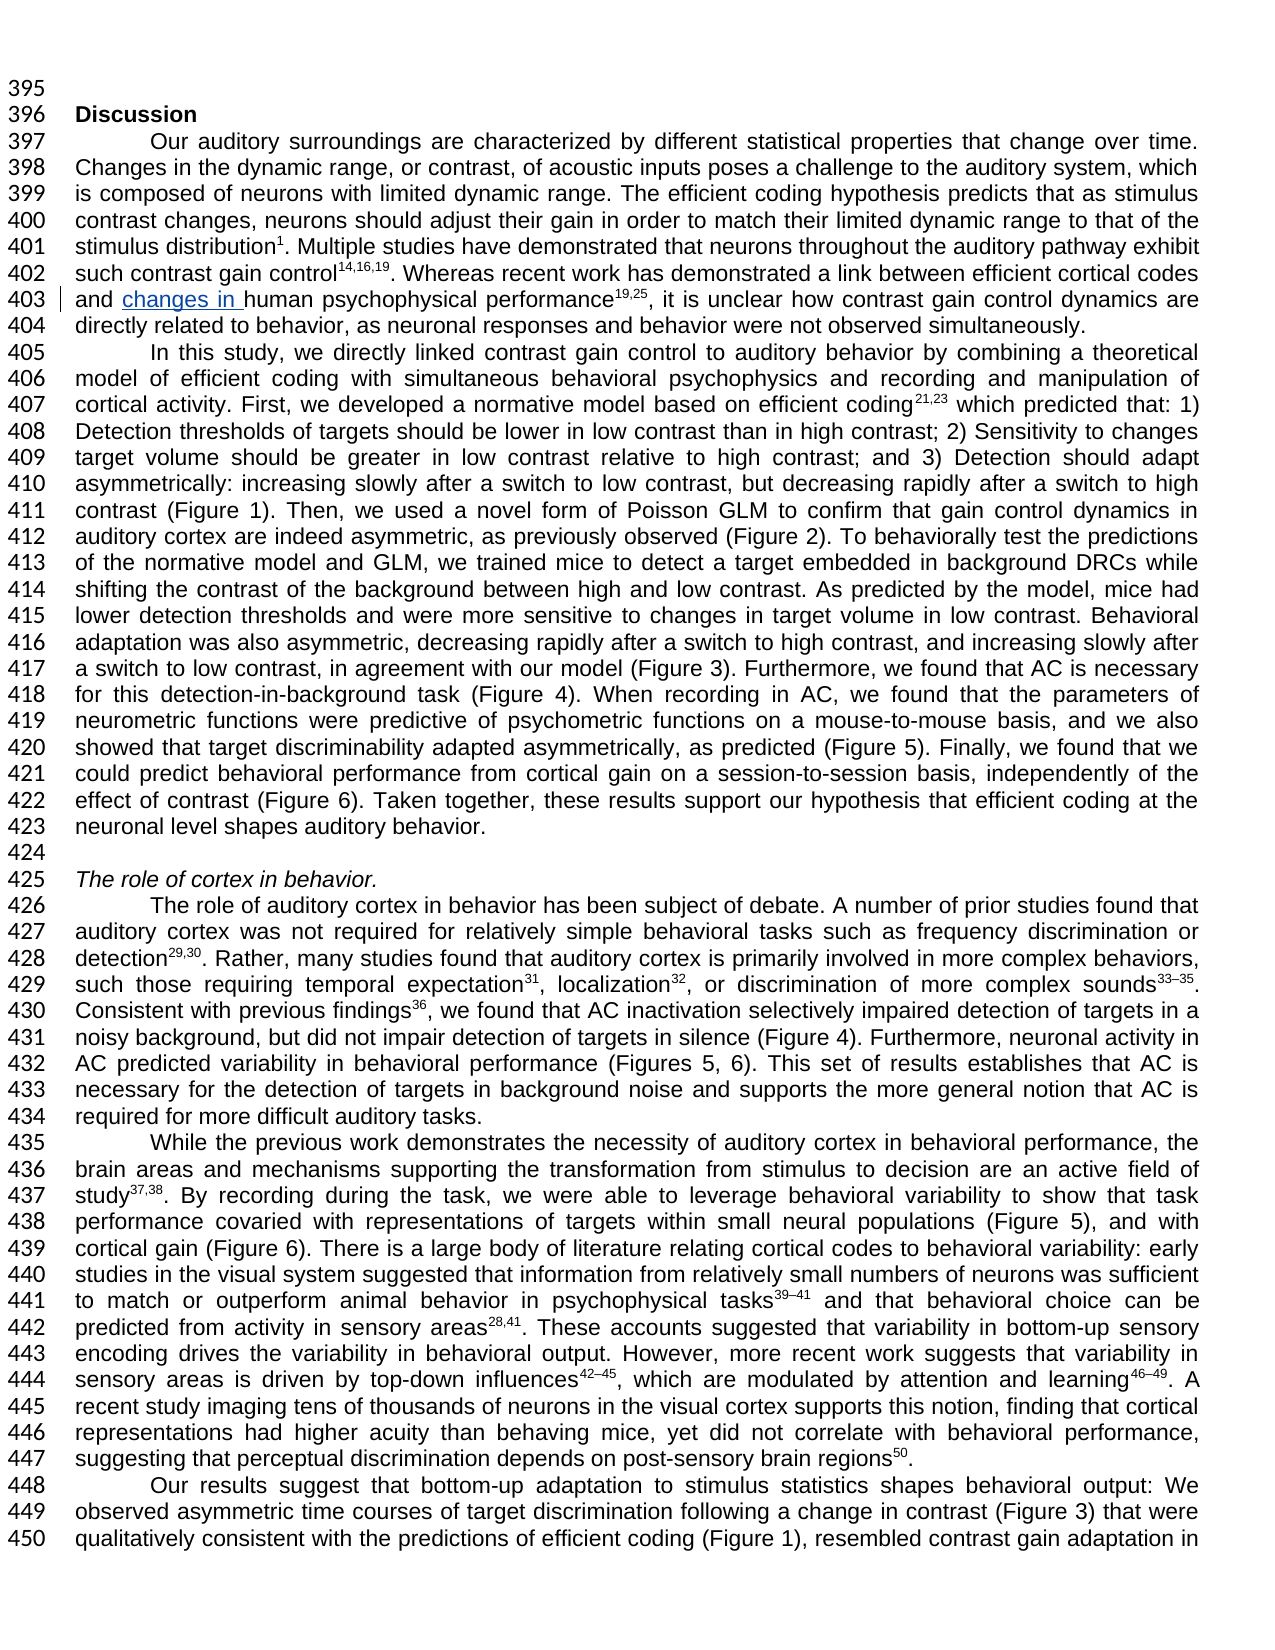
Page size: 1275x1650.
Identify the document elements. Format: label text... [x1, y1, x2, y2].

text The role of auditory cortex in behavior has been subject of debate. A number of prior studies found that auditory cortex was not required for relatively simple behavioral tasks such as frequency discrimination or detection29,30. Rather, many studies found that auditory cortex is primarily involved in more complex behaviors, such those requiring temporal expectation31, localization32, or discrimination of more complex sounds33–35. Consistent with previous findings36, we found that AC inactivation selectively impaired detection of targets in a noisy background, but did not impair detection of targets in silence (Figure 4). Furthermore, neuronal activity in AC predicted variability in behavioral performance (Figures 5, 6). This set of results establishes that AC is necessary for the detection of targets in background noise and supports the more general notion that AC is required for more difficult auditory tasks. [75, 892, 1200, 1129]
text The role of cortex in behavior. [75, 866, 1200, 892]
text Our auditory surroundings are characterized by different statistical properties that change over time. Changes in the dynamic range, or contrast, of acoustic inputs poses a challenge to the auditory system, which is composed of neurons with limited dynamic range. The efficient coding hypothesis predicts that as stimulus contrast changes, neurons should adjust their gain in order to match their limited dynamic range to that of the stimulus distribution1. Multiple studies have demonstrated that neurons throughout the auditory pathway exhibit such contrast gain control14,16,19. Whereas recent work has demonstrated a link between efficient cortical codes and human psychophysical performance19,25, it is unclear how contrast gain control dynamics are directly related to behavior, as neuronal responses and behavior were not observed simultaneously. [75, 128, 1200, 338]
text While the previous work demonstrates the necessity of auditory cortex in behavioral performance, the brain areas and mechanisms supporting the transformation from stimulus to decision are an active field of study37,38. By recording during the task, we were able to leverage behavioral variability to show that task performance covaried with representations of targets within small neural populations (Figure 5), and with cortical gain (Figure 6). There is a large body of literature relating cortical codes to behavioral variability: early studies in the visual system suggested that information from relatively small numbers of neurons was sufficient to match or outperform animal behavior in psychophysical tasks39–41 and that behavioral choice can be predicted from activity in sensory areas28,41. These accounts suggested that variability in bottom-up sensory encoding drives the variability in behavioral output. However, more recent work suggests that variability in sensory areas is driven by top-down influences42–45, which are modulated by attention and learning46–49. A recent study imaging tens of thousands of neurons in the visual cortex supports this notion, finding that cortical representations had higher acuity than behaving mice, yet did not correlate with behavioral performance, suggesting that perceptual discrimination depends on post-sensory brain regions50. [75, 1129, 1200, 1472]
text Discussion [75, 101, 1200, 128]
text In this study, we directly linked contrast gain control to auditory behavior by combining a theoretical model of efficient coding with simultaneous behavioral psychophysics and recording and manipulation of cortical activity. First, we developed a normative model based on efficient coding21,23 which predicted that: 1) Detection thresholds of targets should be lower in low contrast than in high contrast; 2) Sensitivity to changes target volume should be greater in low contrast relative to high contrast; and 3) Detection should adapt asymmetrically: increasing slowly after a switch to low contrast, but decreasing rapidly after a switch to high contrast (Figure 1). Then, we used a novel form of Poisson GLM to confirm that gain control dynamics in auditory cortex are indeed asymmetric, as previously observed (Figure 2). To behaviorally test the predictions of the normative model and GLM, we trained mice to detect a target embedded in background DRCs while shifting the contrast of the background between high and low contrast. As predicted by the model, mice had lower detection thresholds and were more sensitive to changes in target volume in low contrast. Behavioral adaptation was also asymmetric, decreasing rapidly after a switch to high contrast, and increasing slowly after a switch to low contrast, in agreement with our model (Figure 3). Furthermore, we found that AC is necessary for this detection-in-background task (Figure 4). When recording in AC, we found that the parameters of neurometric functions were predictive of psychometric functions on a mouse-to-mouse basis, and we also showed that target discriminability adapted asymmetrically, as predicted (Figure 5). Finally, we found that we could predict behavioral performance from cortical gain on a session-to-session basis, independently of the effect of contrast (Figure 6). Taken together, these results support our hypothesis that efficient coding at the neuronal level shapes auditory behavior. [75, 338, 1200, 839]
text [75, 1472, 1200, 1551]
